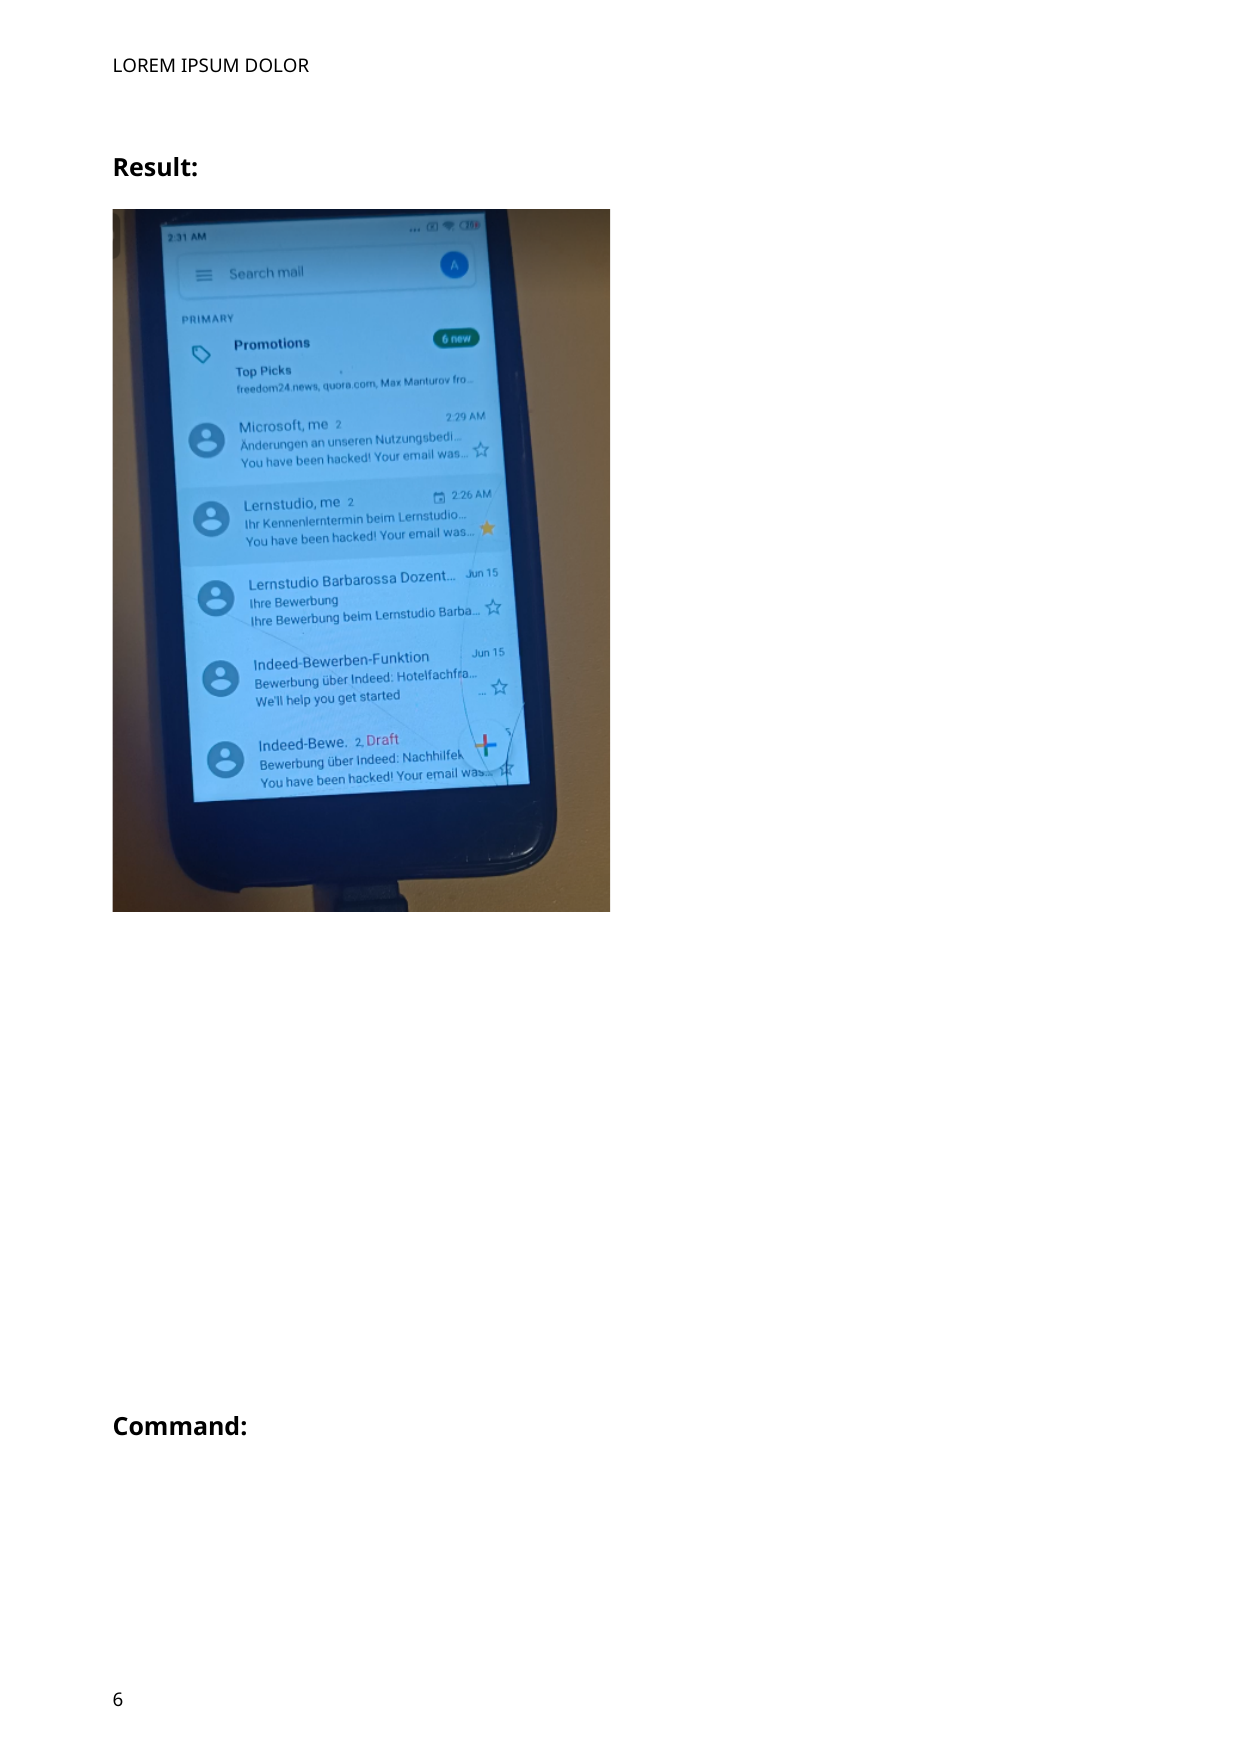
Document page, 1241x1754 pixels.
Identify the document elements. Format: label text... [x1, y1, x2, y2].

text Command: [112, 1409, 1128, 1443]
picture [112, 209, 611, 912]
text Result: [112, 150, 1128, 184]
